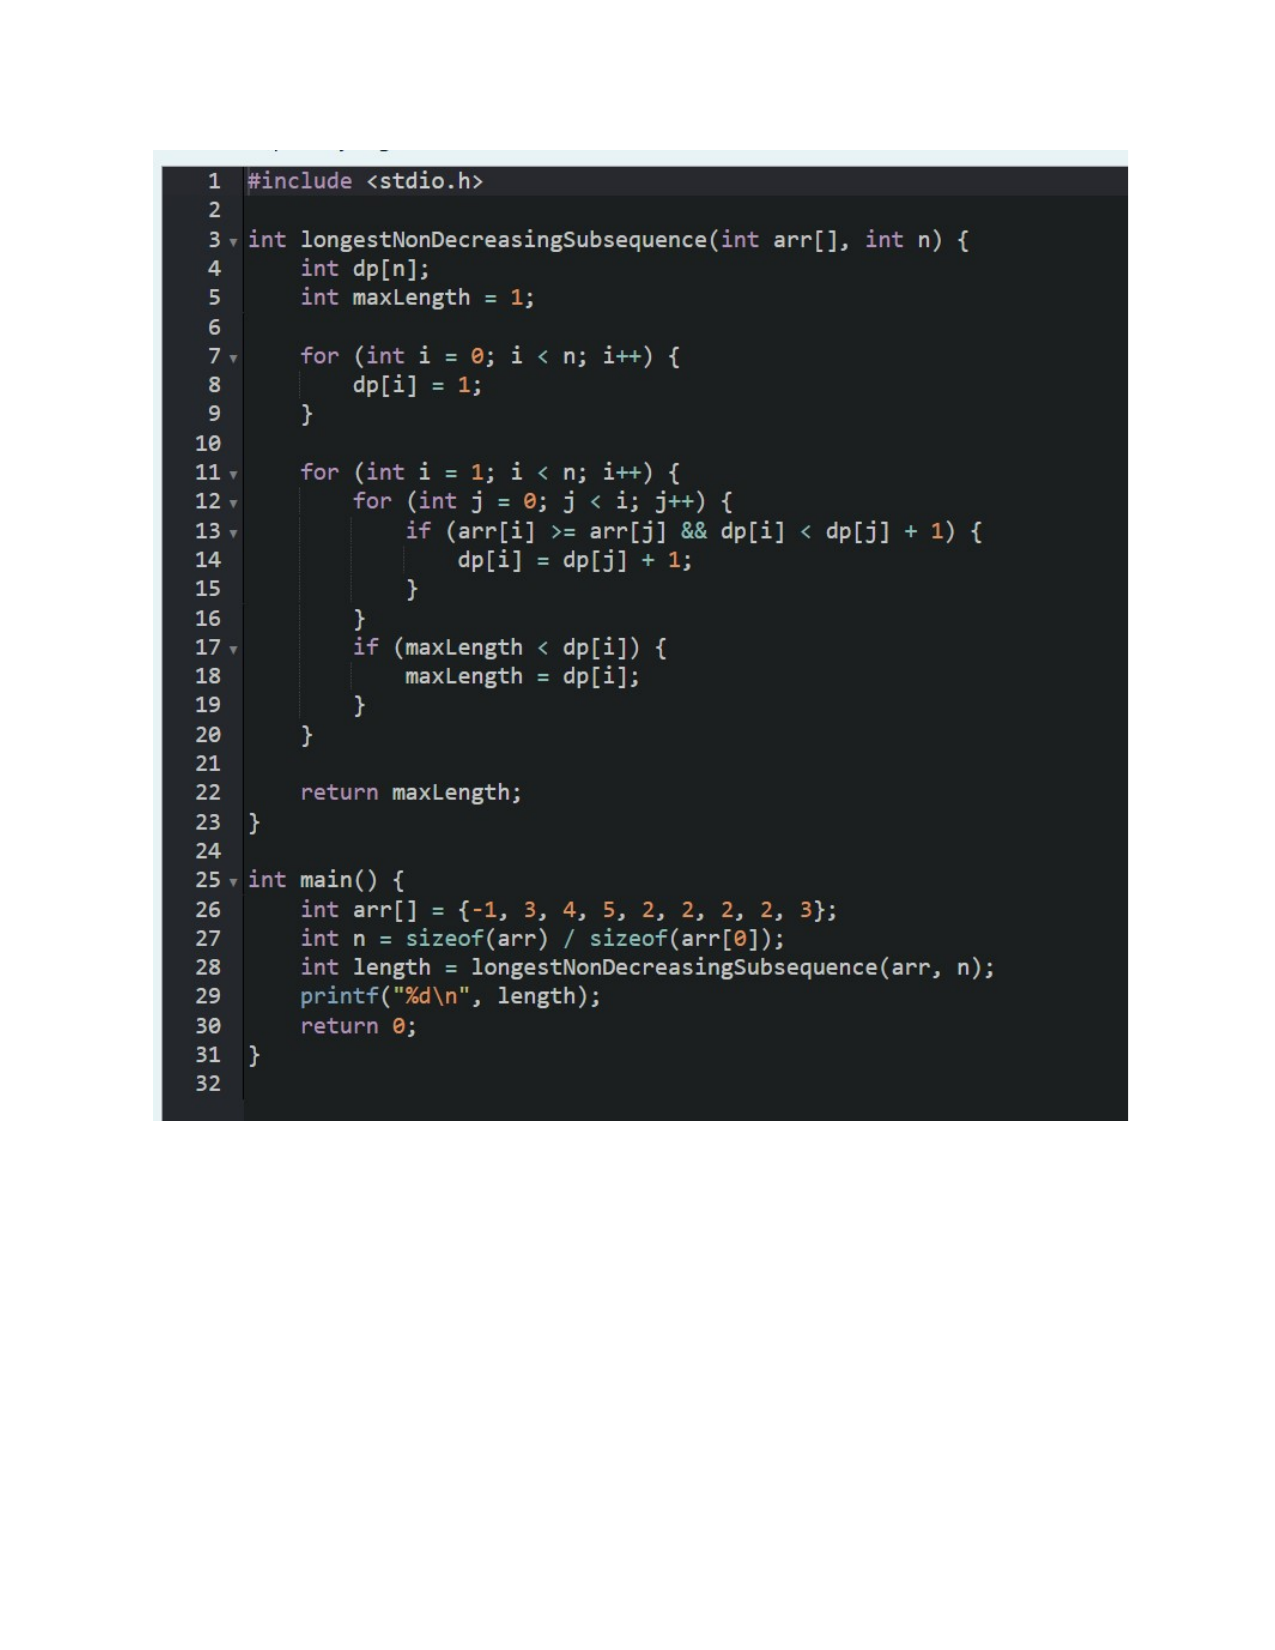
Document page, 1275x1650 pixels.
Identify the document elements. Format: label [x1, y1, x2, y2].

picture [153, 150, 1129, 1121]
